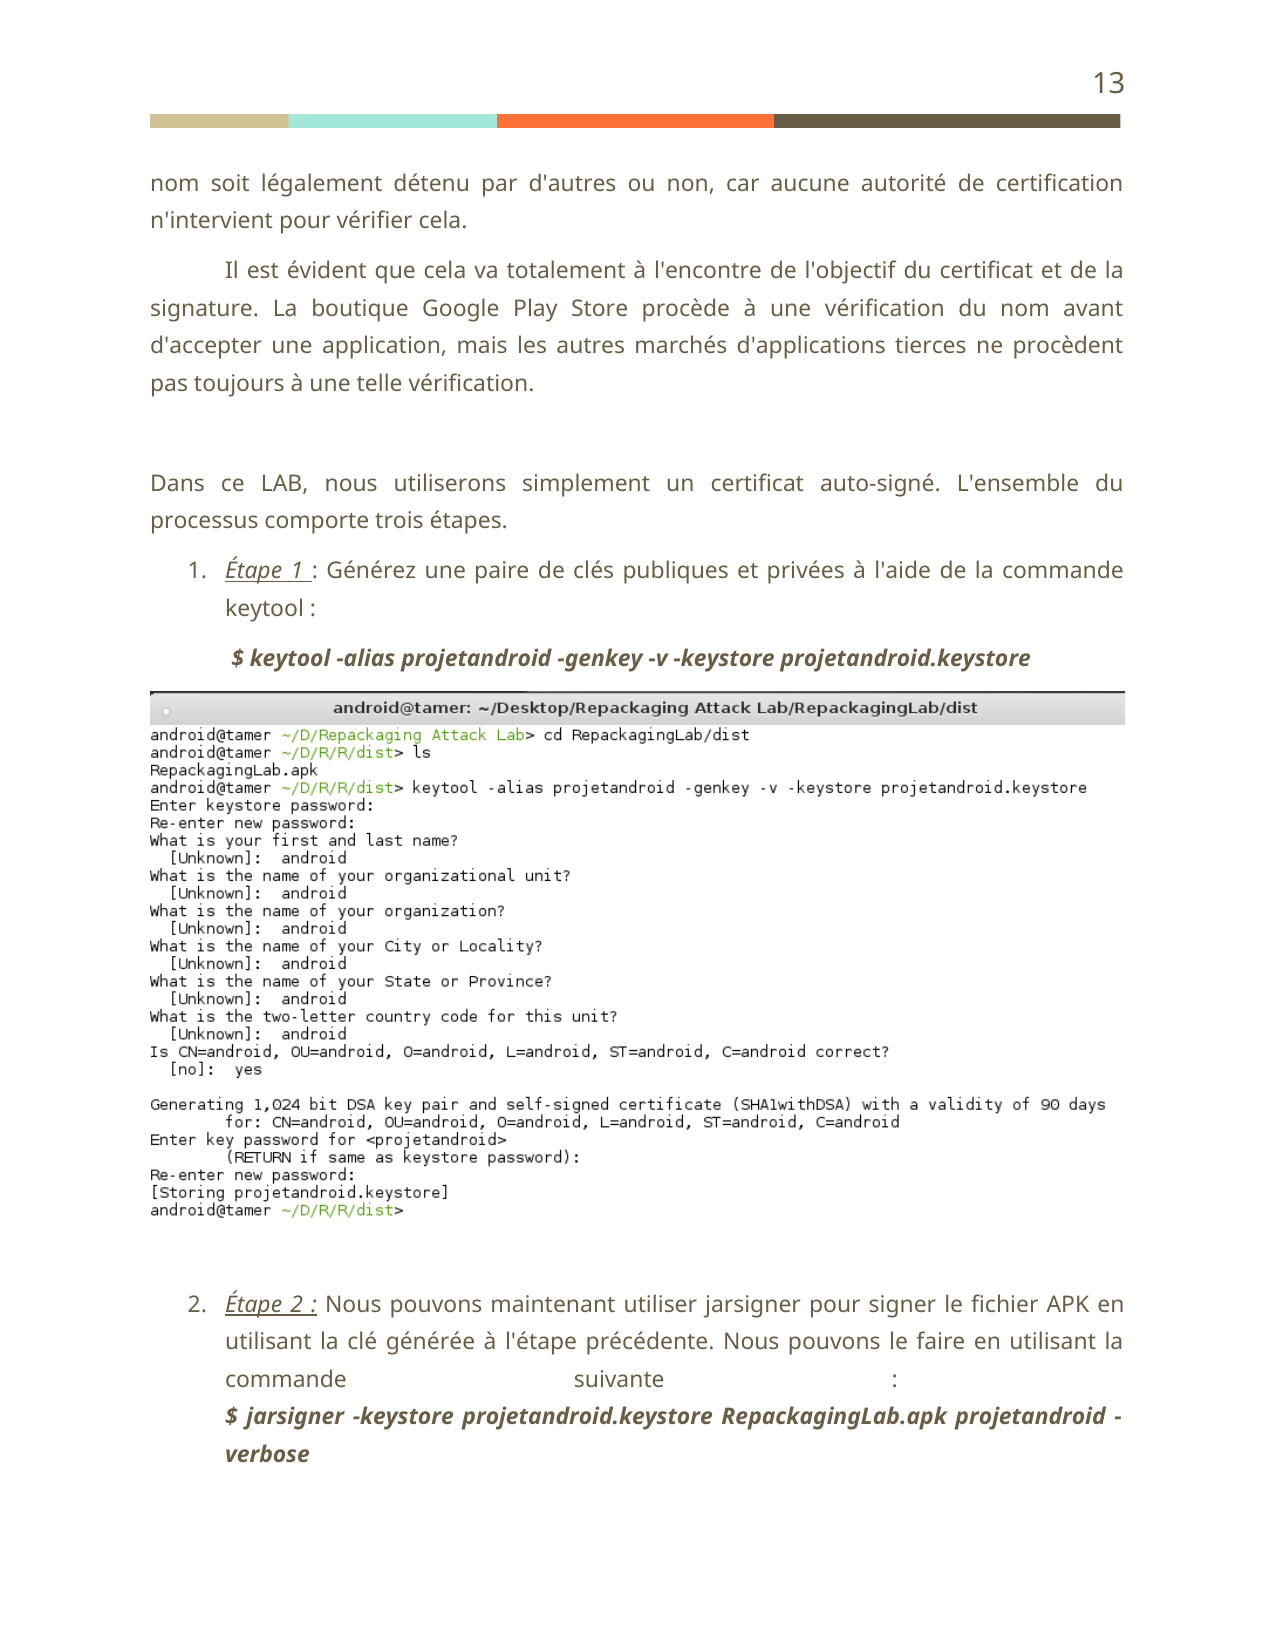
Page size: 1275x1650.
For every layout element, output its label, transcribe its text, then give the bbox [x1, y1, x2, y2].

list Étape 1 : Générez une paire de clés publiques et privées à l'aide de la commande keytool : [187, 554, 1125, 623]
text Il est évident que cela va totalement à l'encontre de l'objectif du certificat et de la signature. La boutique Google Play Store procède à une vérification du nom avant d'accepter une application, mais les autres marchés d'applications tierces ne procèdent pas toujours à une telle vérification. [150, 254, 1125, 398]
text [150, 167, 1125, 236]
text $ keytool -alias projetandroid -genkey -v -keystore projetandroid.keystore [225, 642, 1125, 673]
text Dans ce LAB, nous utiliserons simplement un certificat auto-signé. L'ensemble du processus comporte trois étapes. [150, 467, 1125, 536]
list Étape 2 : Nous pouvons maintenant utiliser jarsigner pour signer le fichier APK en utilisant la clé générée à l'étape précédente. Nous pouvons le faire en utilisant la commande suivante : $ jarsigner -keystore projetandroid.keystore RepackagingLab.apk projetandroid -verbose [187, 1288, 1125, 1469]
picture [150, 114, 1121, 128]
picture [150, 691, 1125, 1219]
